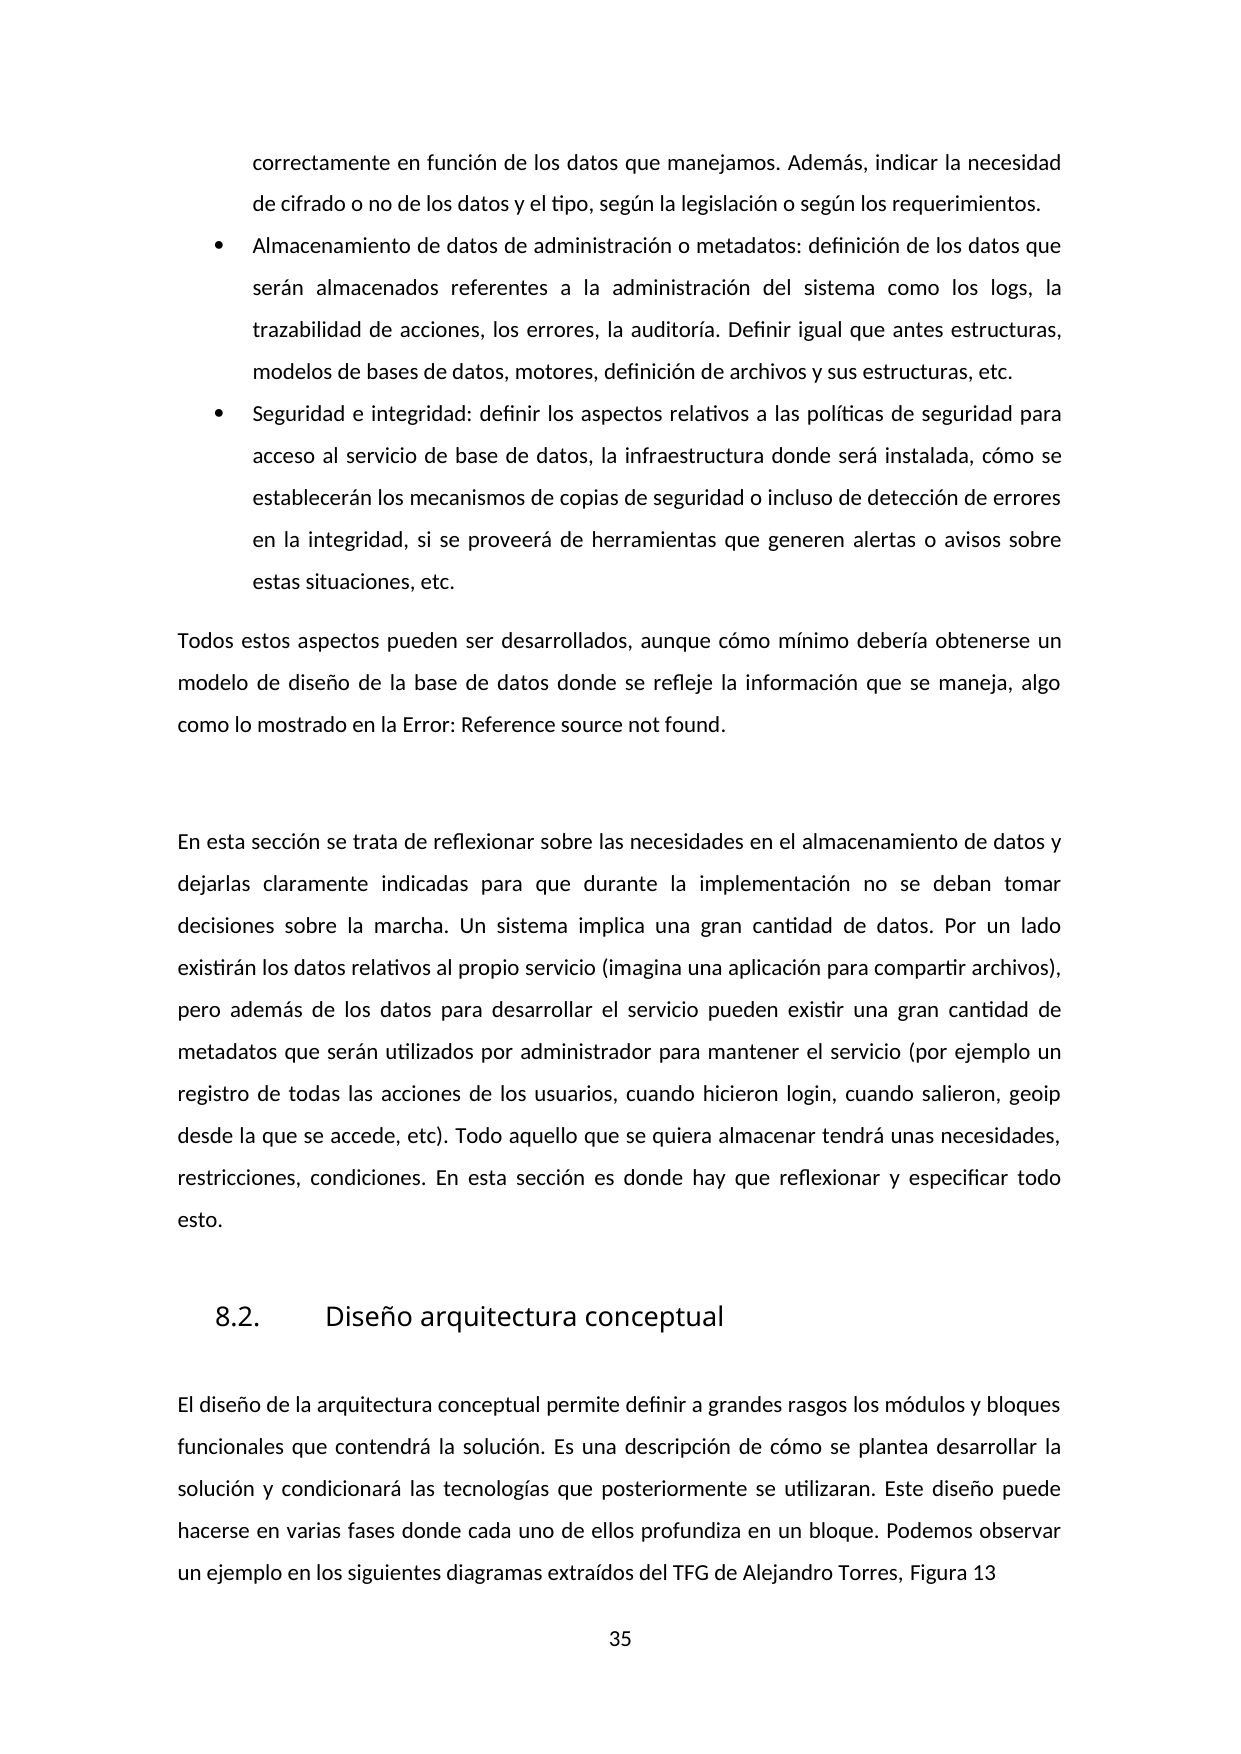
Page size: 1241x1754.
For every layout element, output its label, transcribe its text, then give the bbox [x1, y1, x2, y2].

list Almacenamiento de datos de administración o metadatos: definición de los datos que serán almacenados referentes a la administración del sistema como los logs, la trazabilidad de acciones, los errores, la auditoría. Definir igual que antes estructuras, modelos de bases de datos, motores, definición de archivos y sus estructuras, etc. [215, 232, 1063, 386]
text El diseño de la arquitectura conceptual permite definir a grandes rasgos los módulos y bloques funcionales que contendrá la solución. Es una descripción de cómo se plantea desarrollar la solución y condicionará las tecnologías que posteriormente se utilizaran. Este diseño puede hacerse en varias fases donde cada uno de ellos profundiza en un bloque. Podemos observar un ejemplo en los siguientes diagramas extraídos del TFG de Alejandro Torres, Figura 9 [177, 1390, 1063, 1586]
text En esta sección se trata de reflexionar sobre las necesidades en el almacenamiento de datos y dejarlas claramente indicadas para que durante la implementación no se deban tomar decisiones sobre la marcha. Un sistema implica una gran cantidad de datos. Por un lado existirán los datos relativos al propio servicio (imagina una aplicación para compartir archivos), pero además de los datos para desarrollar el servicio pueden existir una gran cantidad de metadatos que serán utilizados por administrador para mantener el servicio (por ejemplo un registro de todas las acciones de los usuarios, cuando hicieron login, cuando salieron, geoip desde la que se accede, etc). Todo aquello que se quiera almacenar tendrá unas necesidades, restricciones, condiciones. En esta sección es donde hay que reflexionar y especificar todo esto. [177, 827, 1063, 1233]
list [215, 148, 1063, 218]
list Seguridad e integridad: definir los aspectos relativos a las políticas de seguridad para acceso al servicio de base de datos, la infraestructura donde será instalada, cómo se establecerán los mecanismos de copias de seguridad o incluso de detección de errores en la integridad, si se proveerá de herramientas que generen alertas o avisos sobre estas situaciones, etc. [215, 399, 1063, 595]
subtitle Diseño arquitectura conceptual [215, 1297, 1063, 1334]
